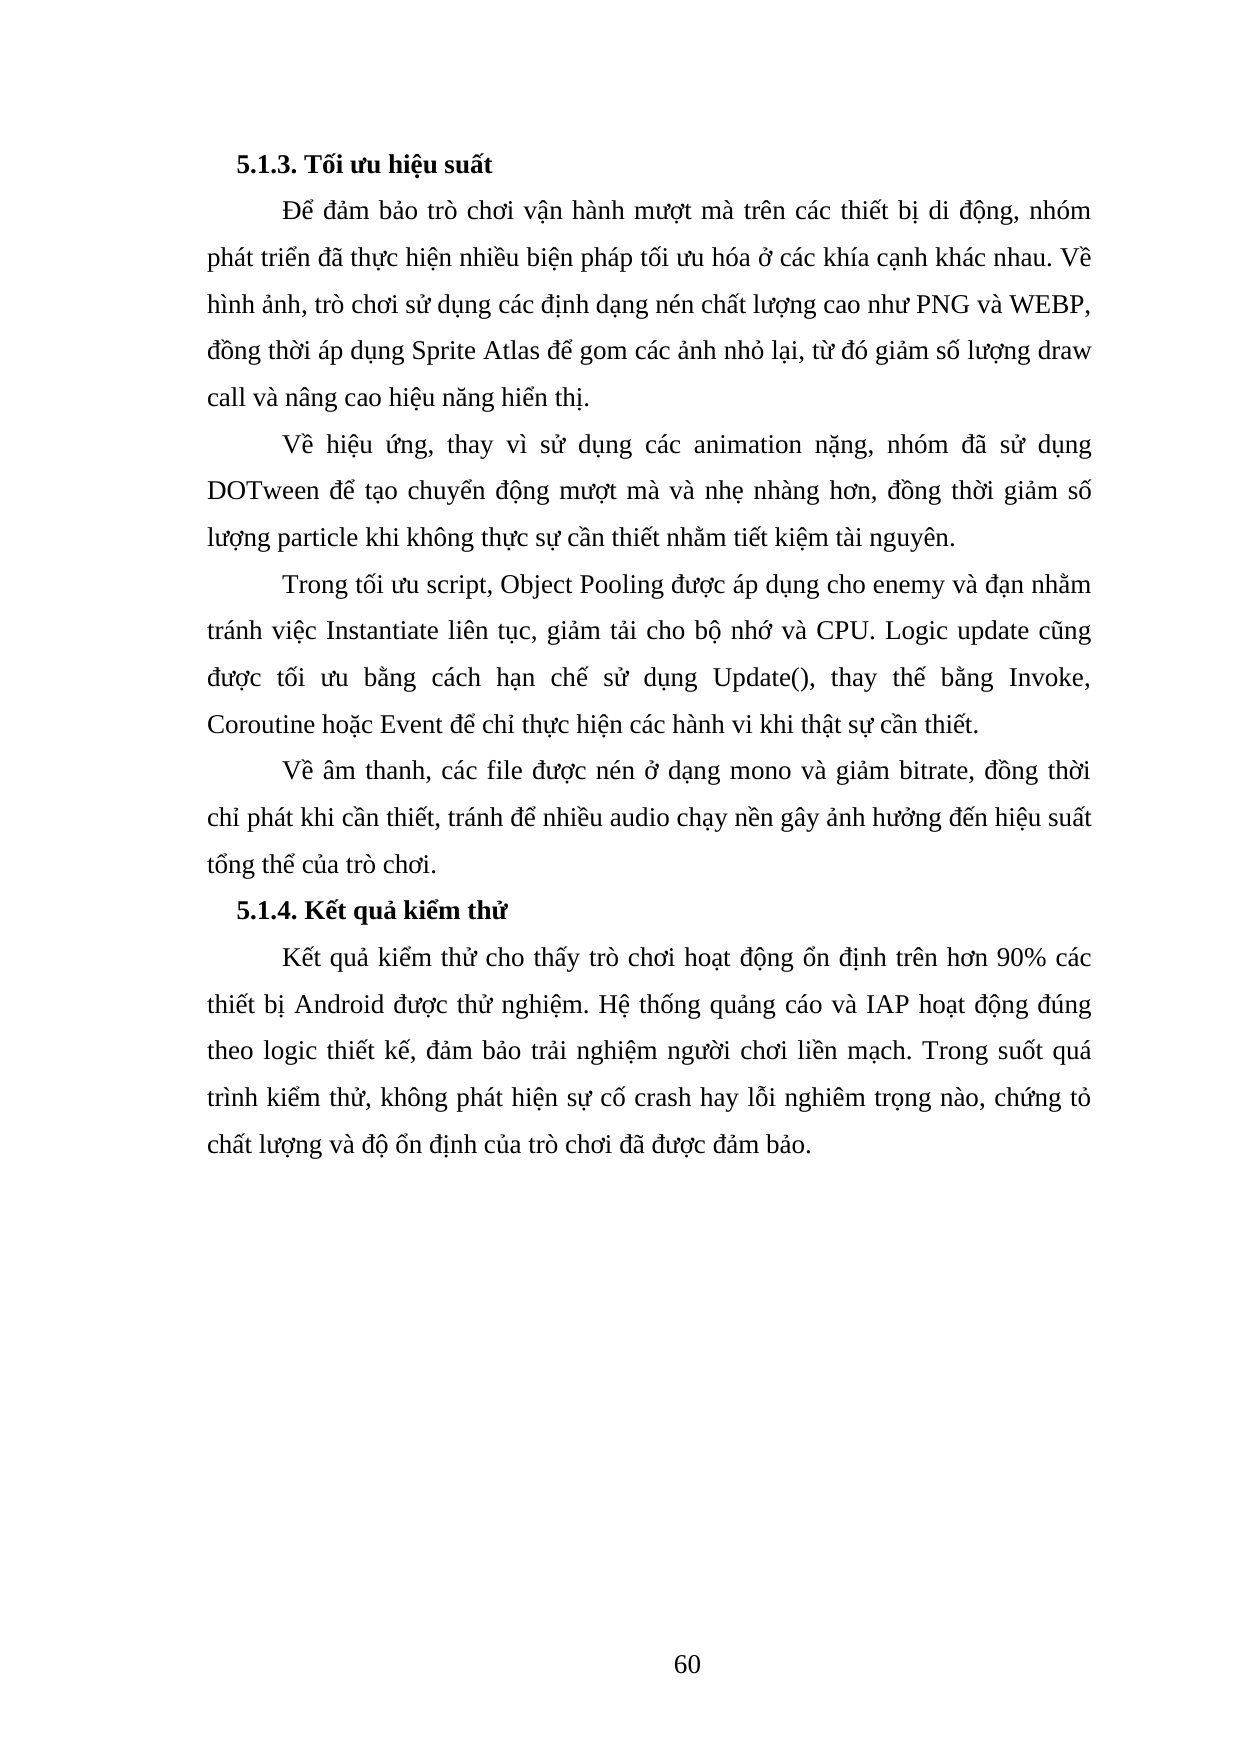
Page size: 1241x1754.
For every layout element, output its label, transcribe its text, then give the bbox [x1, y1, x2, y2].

subtitle 5.1.3. Tối ưu hiệu suất [207, 148, 1092, 179]
subtitle 5.1.4. Kết quả kiểm thử [207, 894, 1092, 926]
text Trong tối ưu script, Object Pooling được áp dụng cho enemy và đạn nhằm tránh việc Instantiate liên tục, giảm tải cho bộ nhớ và CPU. Logic update cũng được tối ưu bằng cách hạn chế sử dụng Update(), thay thế bằng Invoke, Coroutine hoặc Event để chỉ thực hiện các hành vi khi thật sự cần thiết. [207, 568, 1092, 739]
text Về hiệu ứng, thay vì sử dụng các animation nặng, nhóm đã sử dụng DOTween để tạo chuyển động mượt mà và nhẹ nhàng hơn, đồng thời giảm số lượng particle khi không thực sự cần thiết nhằm tiết kiệm tài nguyên. [207, 428, 1092, 552]
text Kết quả kiểm thử cho thấy trò chơi hoạt động ổn định trên hơn 90% các thiết bị Android được thử nghiệm. Hệ thống quảng cáo và IAP hoạt động đúng theo logic thiết kế, đảm bảo trải nghiệm người chơi liền mạch. Trong suốt quá trình kiểm thử, không phát hiện sự cố crash hay lỗi nghiêm trọng nào, chứng tỏ chất lượng và độ ổn định của trò chơi đã được đảm bảo. [207, 941, 1092, 1159]
text Để đảm bảo trò chơi vận hành mượt mà trên các thiết bị di động, nhóm phát triển đã thực hiện nhiều biện pháp tối ưu hóa ở các khía cạnh khác nhau. Về hình ảnh, trò chơi sử dụng các định dạng nén chất lượng cao như PNG và WEBP, đồng thời áp dụng Sprite Atlas để gom các ảnh nhỏ lại, từ đó giảm số lượng draw call và nâng cao hiệu năng hiển thị. [207, 194, 1092, 412]
text Về âm thanh, các file được nén ở dạng mono và giảm bitrate, đồng thời chỉ phát khi cần thiết, tránh để nhiều audio chạy nền gây ảnh hưởng đến hiệu suất tổng thể của trò chơi. [207, 754, 1092, 879]
